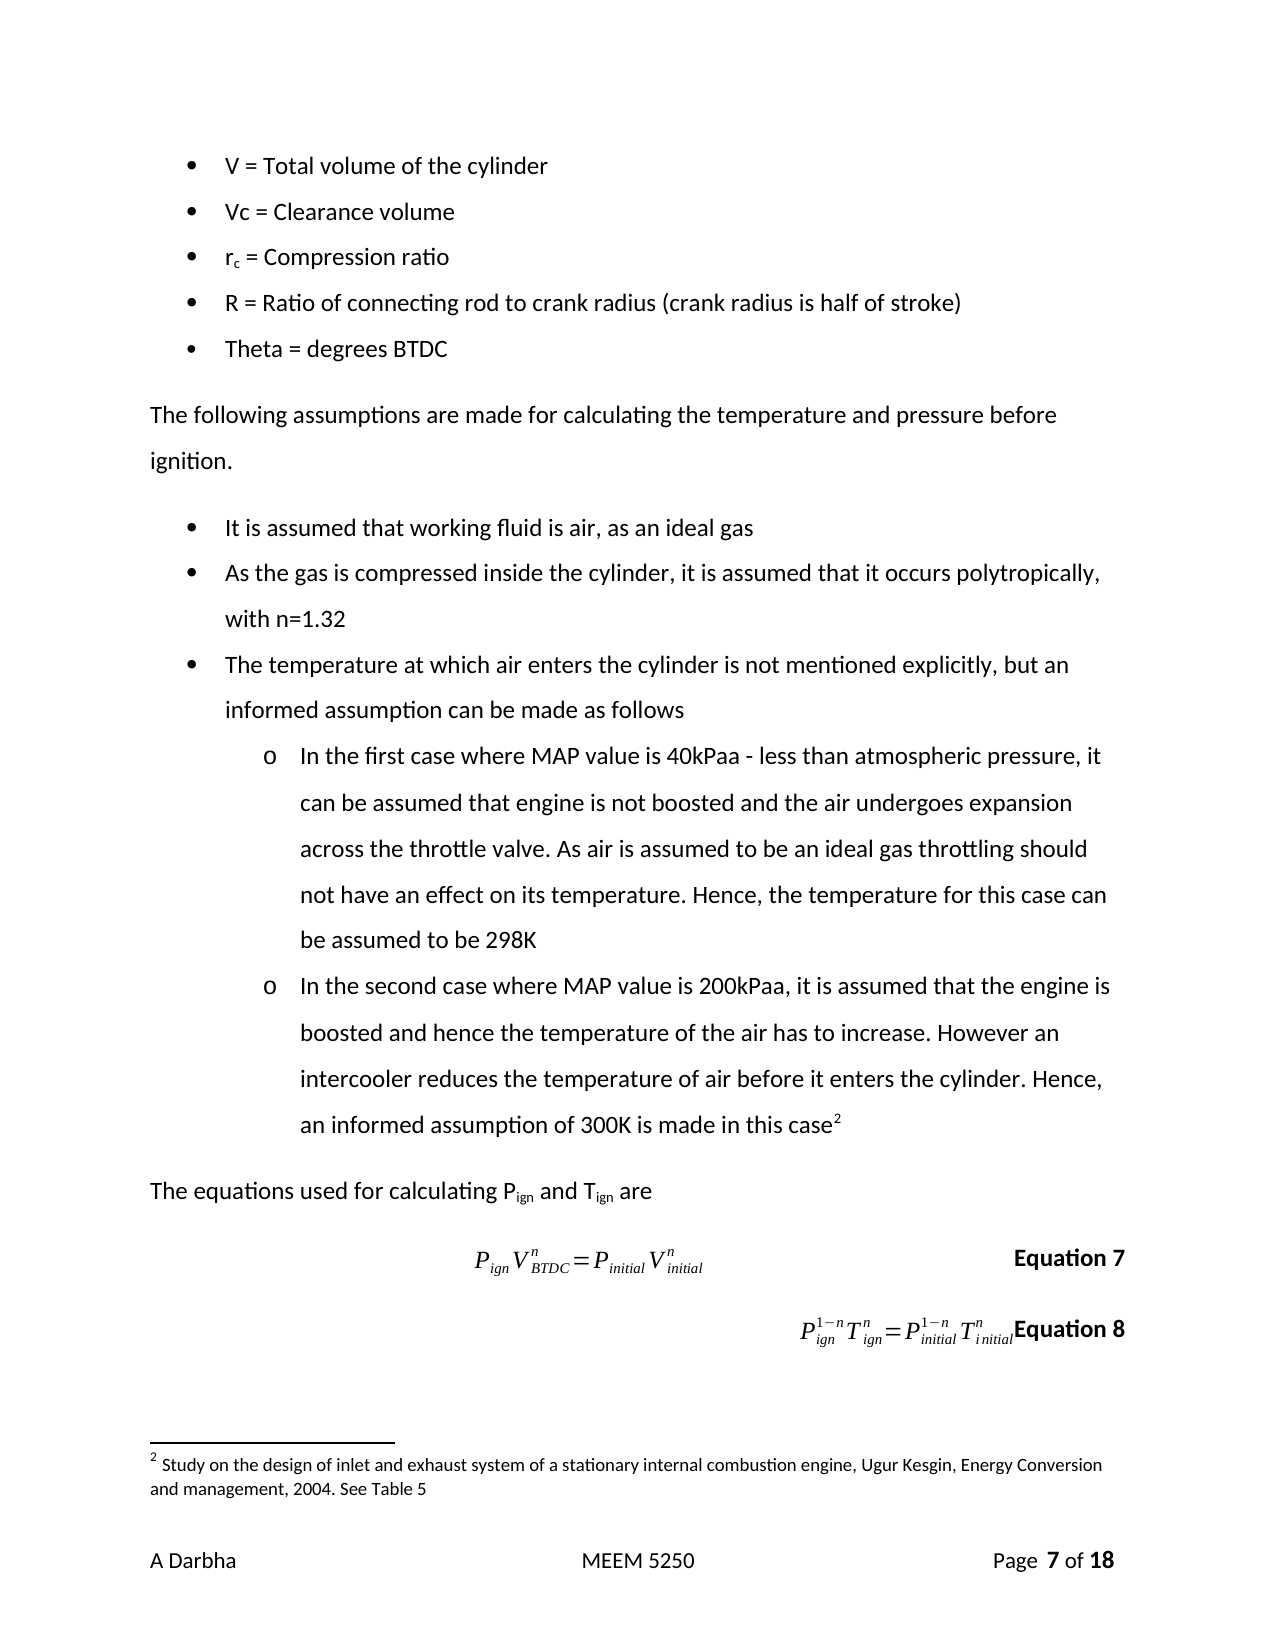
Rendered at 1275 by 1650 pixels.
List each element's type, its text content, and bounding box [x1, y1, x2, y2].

text Equation 7 [150, 1242, 1125, 1277]
list R = Ratio of connecting rod to crank radius (crank radius is half of stroke) [187, 287, 1125, 318]
text Equation 8 [150, 1313, 1125, 1348]
text The equations used for calculating Pign and Tign are [150, 1175, 1125, 1206]
list In the first case where MAP value is 40kPaa - less than atmospheric pressure, it can be assumed that engine is not boosted and the air undergoes expansion across the throttle valve. As air is assumed to be an ideal gas throttling should not have an effect on its temperature. Hence, the temperature for this case can be assumed to be 298K [262, 740, 1125, 955]
list The temperature at which air enters the cylinder is not mentioned explicitly, but an informed assumption can be made as follows [187, 649, 1125, 725]
list It is assumed that working fluid is air, as an ideal gas [187, 512, 1125, 542]
list rc = Compression ratio [187, 241, 1125, 272]
list Vc = Clearance volume [187, 196, 1125, 226]
list In the second case where MAP value is 200kPaa, it is assumed that the engine is boosted and hence the temperature of the air has to increase. However an intercooler reduces the temperature of air before it enters the cylinder. Hence, an informed assumption of 300K is made in this case [262, 970, 1125, 1139]
list Theta = degrees BTDC [187, 333, 1125, 363]
list As the gas is compressed inside the cylinder, it is assumed that it occurs polytropically, with n=1.32 [187, 557, 1125, 634]
text The following assumptions are made for calculating the temperature and pressure before ignition. [150, 399, 1125, 476]
list V = Total volume of the cylinder [187, 150, 1125, 181]
